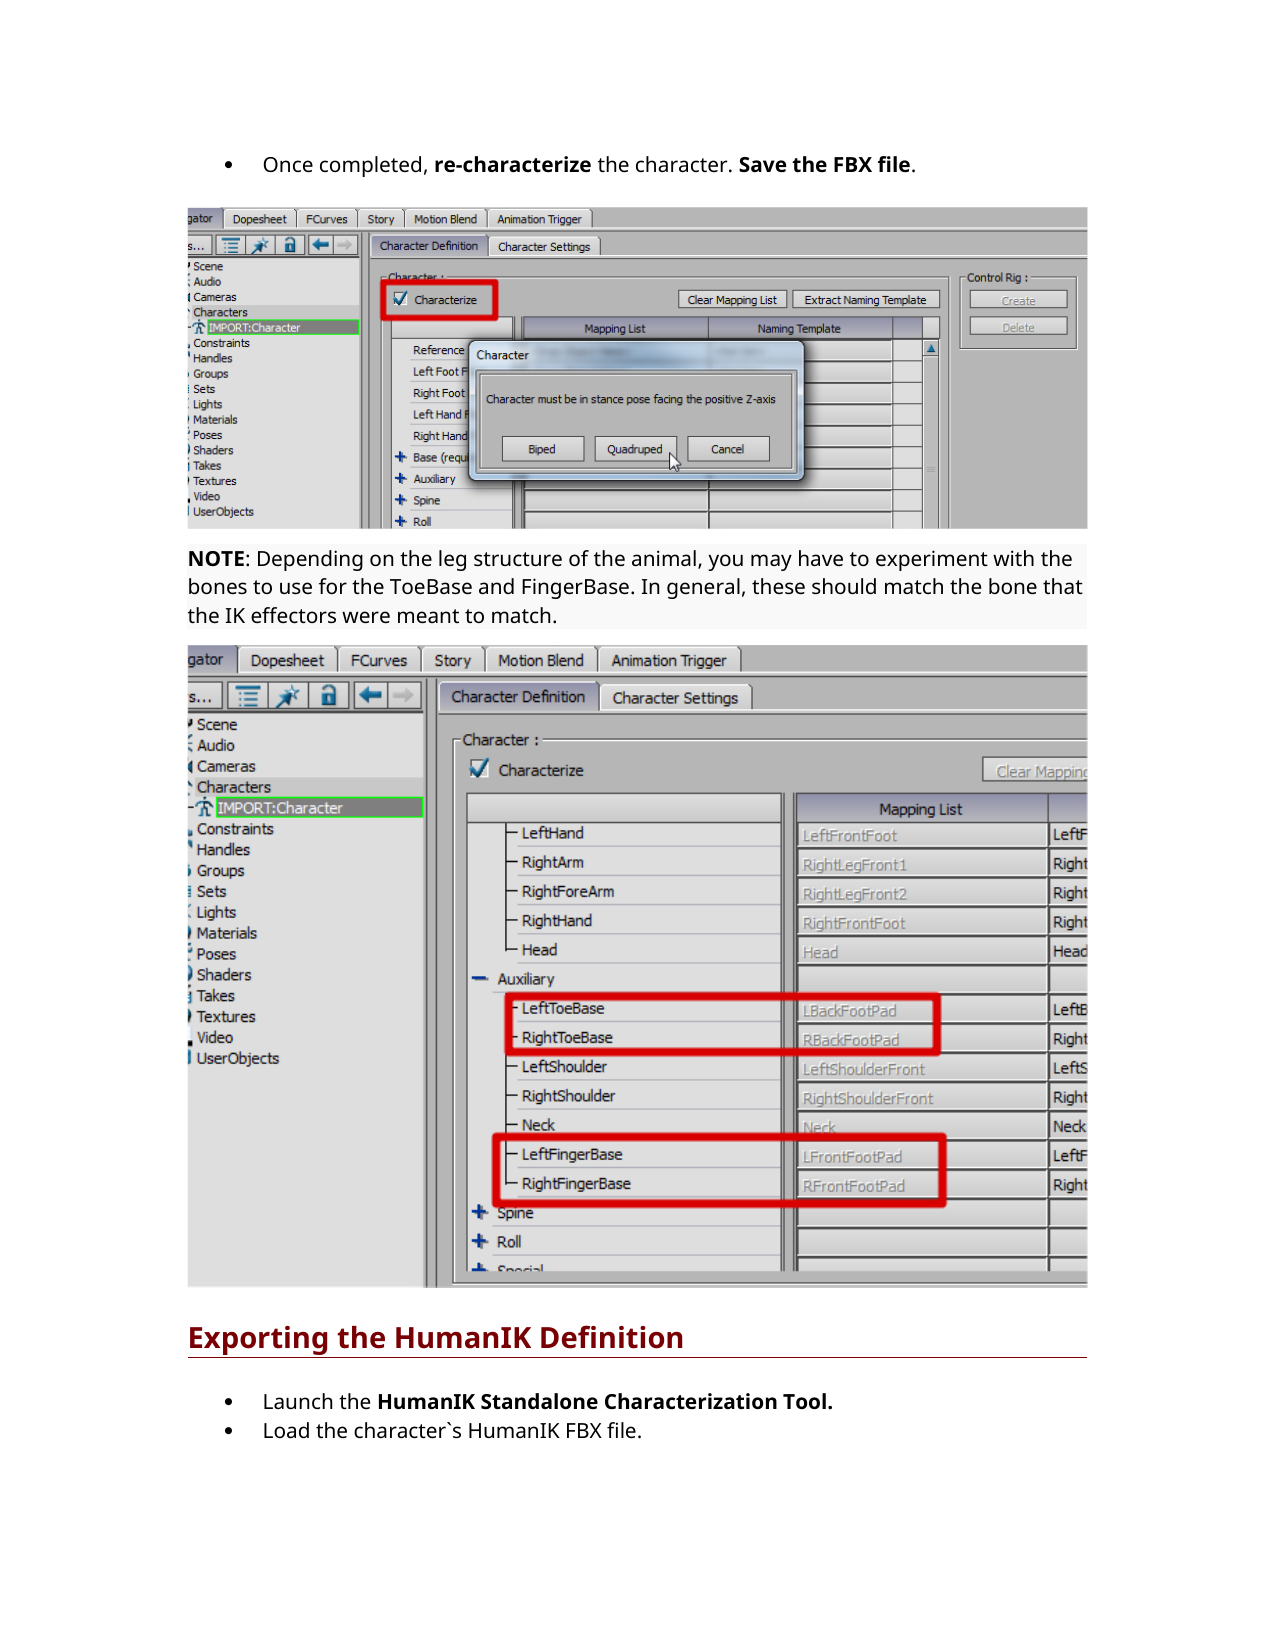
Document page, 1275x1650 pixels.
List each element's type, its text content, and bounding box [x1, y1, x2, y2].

text NOTE: Depending on the leg structure of the animal, you may have to experiment with the bones to use for the ToeBase and FingerBase. In general, these should match the bone that the IK effectors were meant to match. [187, 544, 1087, 629]
list Launch the HumanIK Standalone Characterization Tool. [225, 1387, 1087, 1416]
picture [187, 645, 1088, 1288]
text Exporting the HumanIK Definition [187, 1317, 1087, 1358]
list Load the character`s HumanIK FBX file. [225, 1416, 1087, 1444]
list Once completed, re-characterize the character. Save the FBX file. [225, 150, 1087, 178]
picture [187, 207, 1088, 529]
